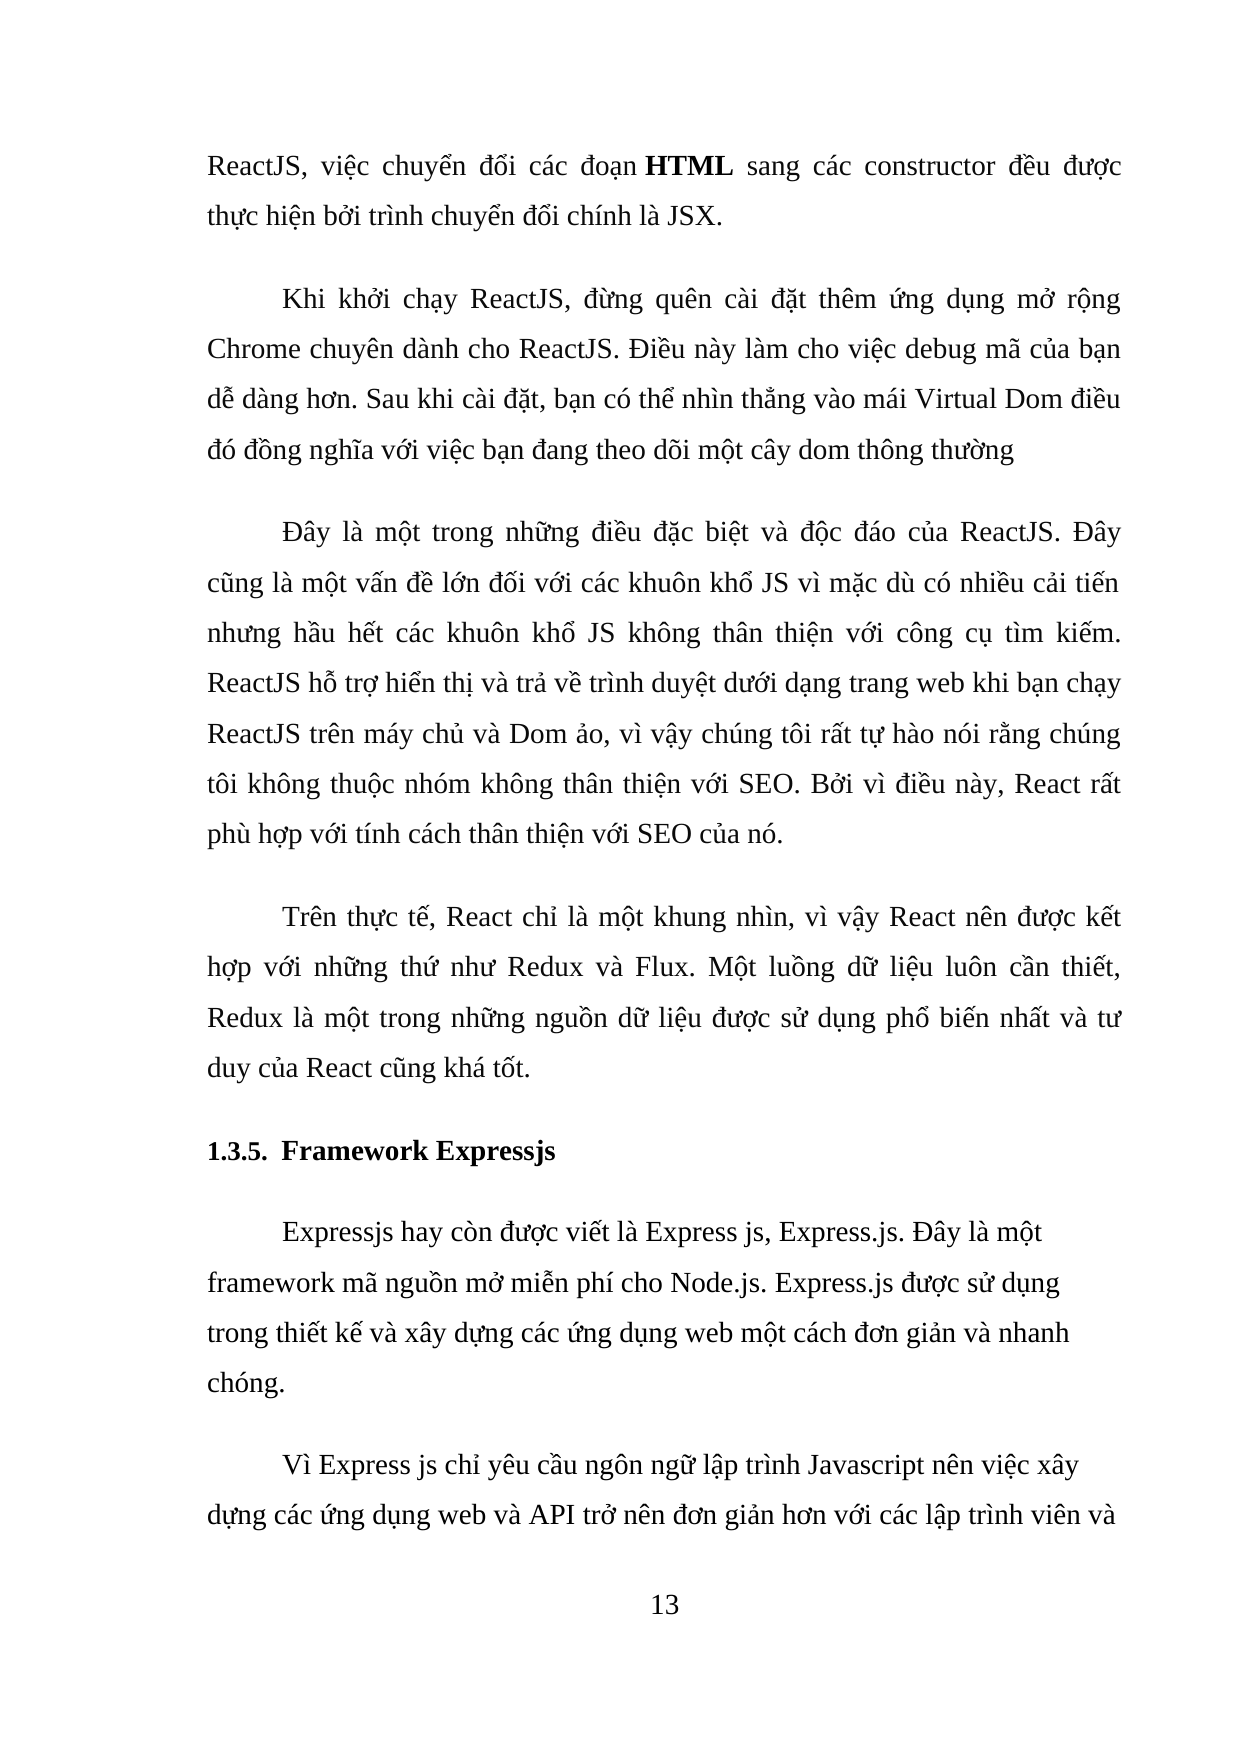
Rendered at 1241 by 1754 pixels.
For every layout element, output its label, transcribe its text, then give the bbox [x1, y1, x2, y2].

text Khi khởi chạy ReactJS, đừng quên cài đặt thêm ứng dụng mở rộng Chrome chuyên dành cho ReactJS. Điều này làm cho việc debug mã của bạn dễ dàng hơn. Sau khi cài đặt, bạn có thể nhìn thẳng vào mái Virtual Dom điều đó đồng nghĩa với việc bạn đang theo dõi một cây dom thông thường [207, 281, 1122, 465]
text Trên thực tế, React chỉ là một khung nhìn, vì vậy React nên được kết hợp với những thứ như Redux và Flux. Một luồng dữ liệu luôn cần thiết, Redux là một trong những nguồn dữ liệu được sử dụng phổ biến nhất và tư duy của React cũng khá tốt. [207, 899, 1122, 1084]
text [207, 1447, 1122, 1531]
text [207, 148, 1122, 232]
subtitle Framework Expressjs [207, 1133, 1122, 1167]
text Expressjs hay còn được viết là Express js, Express.js. Đây là một framework mã nguồn mở miễn phí cho Node.js. Express.js được sử dụng trong thiết kế và xây dựng các ứng dụng web một cách đơn giản và nhanh chóng. [207, 1214, 1122, 1399]
text Đây là một trong những điều đặc biệt và độc đáo của ReactJS. Đây cũng là một vấn đề lớn đối với các khuôn khổ JS vì mặc dù có nhiều cải tiến nhưng hầu hết các khuôn khổ JS không thân thiện với công cụ tìm kiếm. ReactJS hỗ trợ hiển thị và trả về trình duyệt dưới dạng trang web khi bạn chạy ReactJS trên máy chủ và Dom ảo, vì vậy chúng tôi rất tự hào nói rằng chúng tôi không thuộc nhóm không thân thiện với SEO. Bởi vì điều này, React rất phù hợp với tính cách thân thiện với SEO của nó. [207, 514, 1122, 850]
